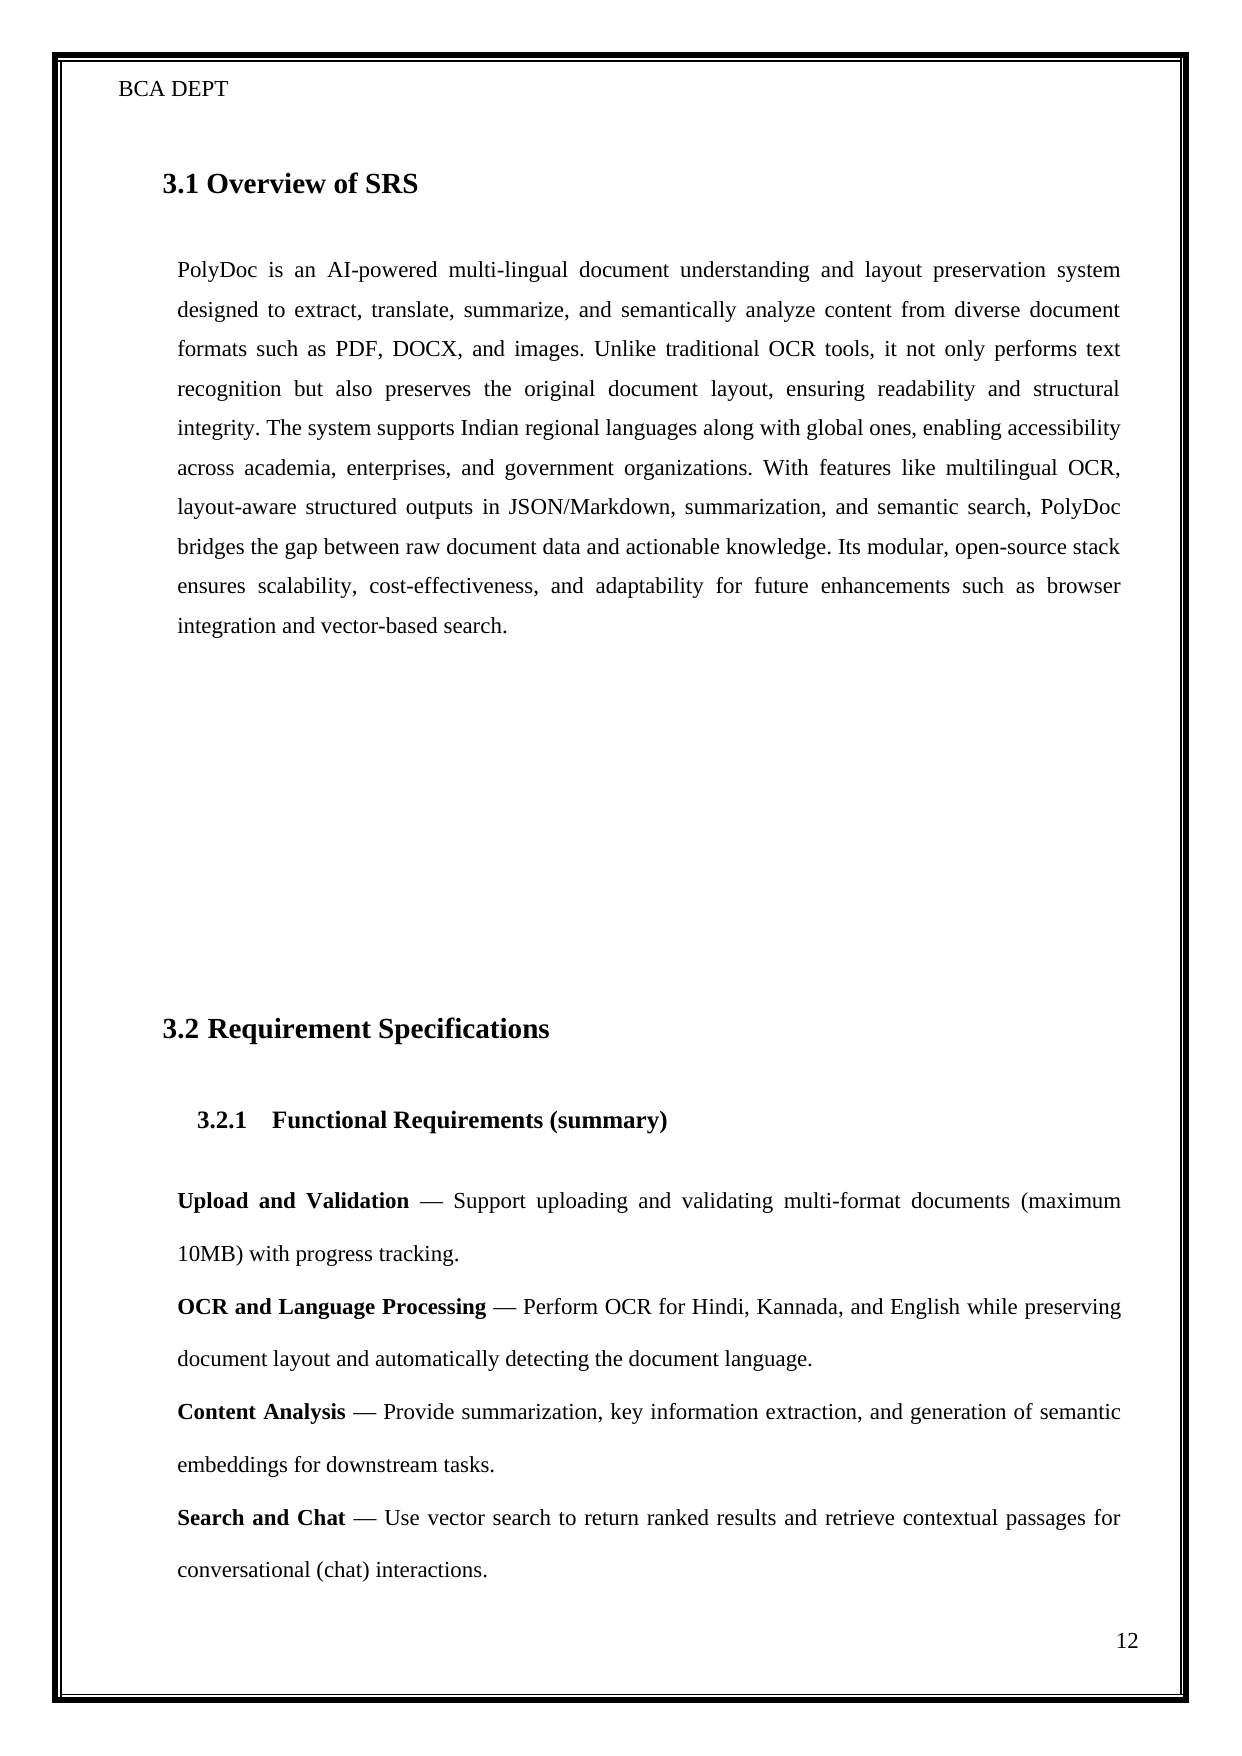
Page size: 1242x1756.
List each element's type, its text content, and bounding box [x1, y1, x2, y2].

text PolyDoc is an AI-powered multi-lingual document understanding and layout preservation system designed to extract, translate, summarize, and semantically analyze content from diverse document formats such as PDF, DOCX, and images. Unlike traditional OCR tools, it not only performs text recognition but also preserves the original document layout, ensuring readability and structural integrity. The system supports Indian regional languages along with global ones, enabling accessibility across academia, enterprises, and government organizations. With features like multilingual OCR, layout-aware structured outputs in JSON/Markdown, summarization, and semantic search, PolyDoc bridges the gap between raw document data and actionable knowledge. Its modular, open-source stack ensures scalability, cost-effectiveness, and adaptability for future enhancements such as browser integration and vector-based search. [177, 256, 1122, 638]
subtitle 3.1 Overview of SRS [162, 167, 1138, 200]
text Upload and Validation — Support uploading and validating multi-format documents (maximum 10MB) with progress tracking. [177, 1187, 1122, 1266]
text OCR and Language Processing — Perform OCR for Hindi, Kannada, and English while preserving document layout and automatically detecting the document language. [177, 1293, 1122, 1372]
subtitle Requirement Specifications [162, 1011, 1138, 1044]
subtitle Functional Requirements (summary) [197, 1105, 1138, 1133]
text Content Analysis — Provide summarization, key information extraction, and generation of semantic embeddings for downstream tasks. [177, 1398, 1122, 1477]
text Search and Chat — Use vector search to return ranked results and retrieve contextual passages for conversational (chat) interactions. [177, 1503, 1122, 1583]
